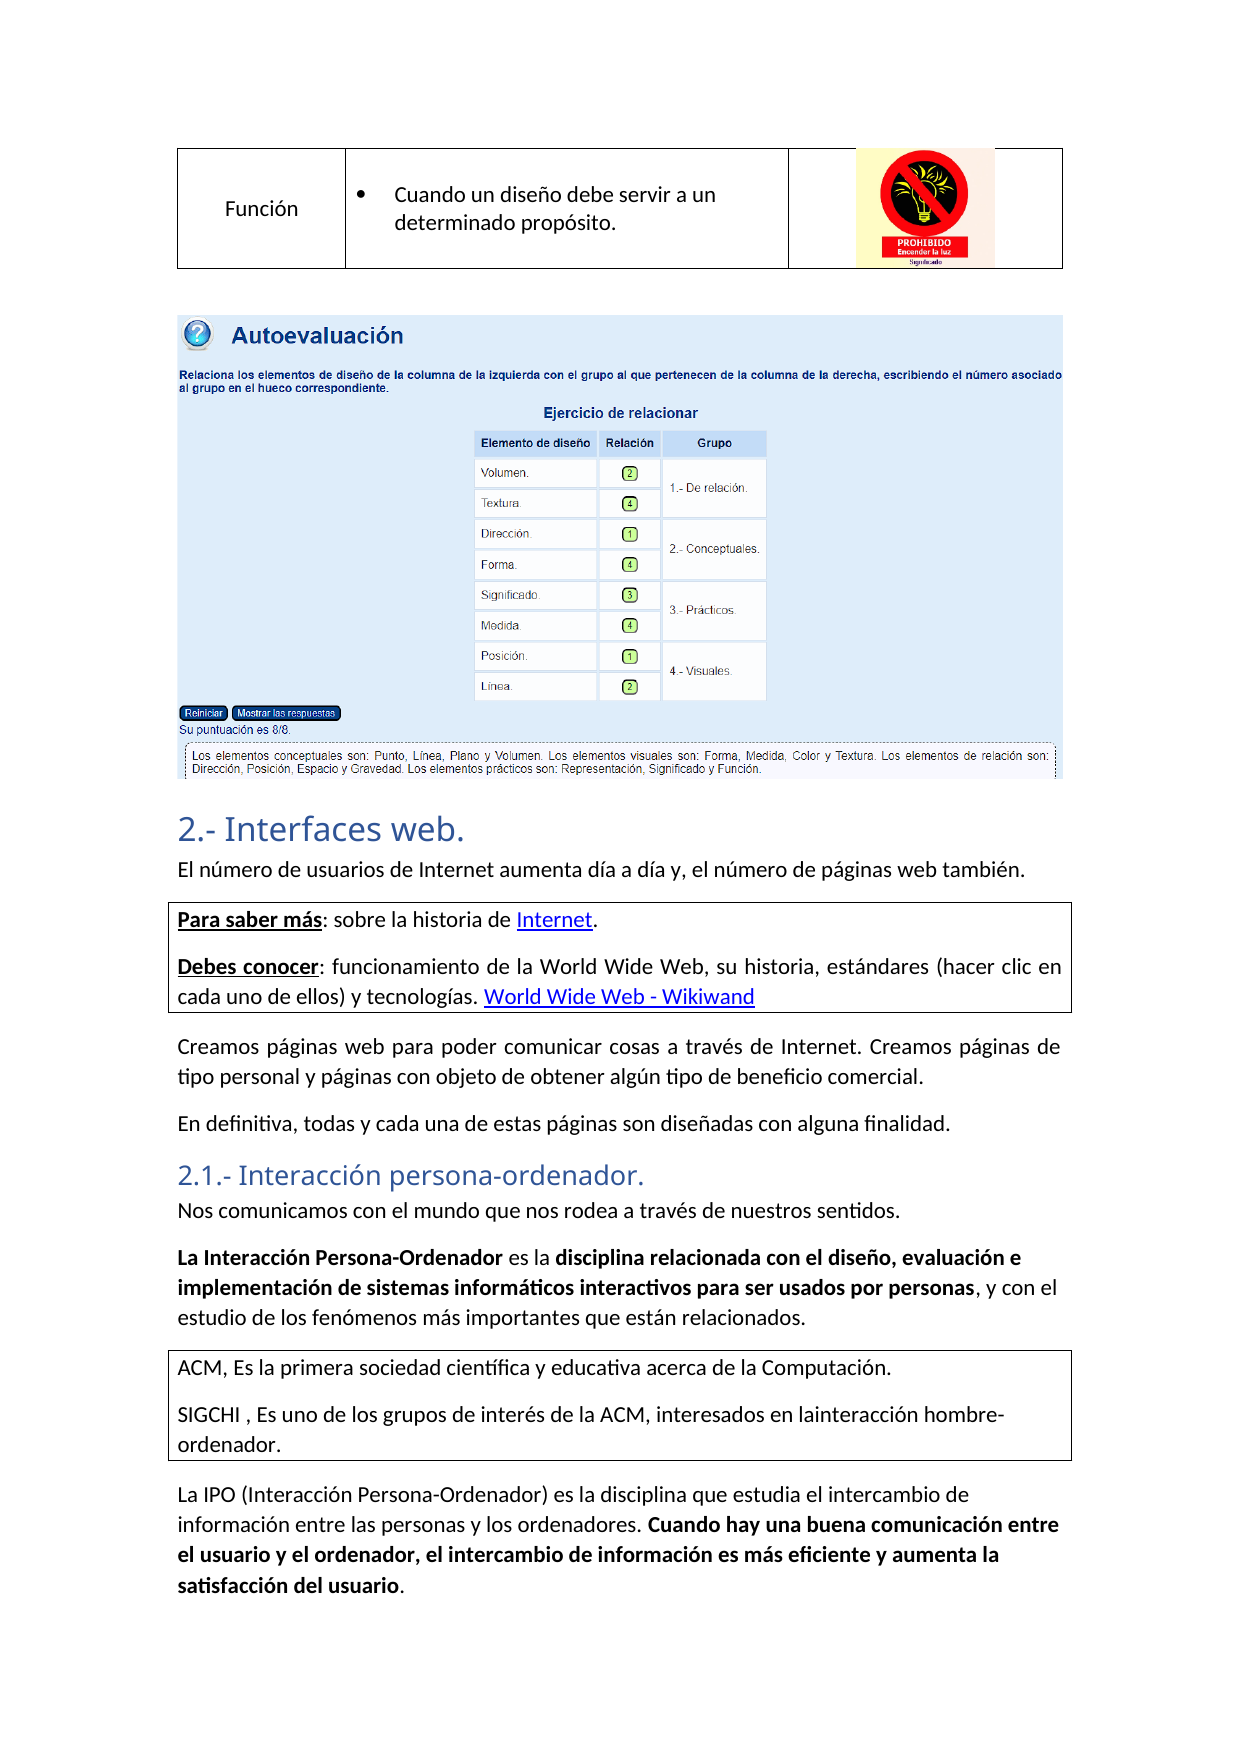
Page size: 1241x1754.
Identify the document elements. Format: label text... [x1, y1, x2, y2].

text SIGCHI , Es uno de los grupos de interés de la ACM, interesados en lainteracción hombre-ordenador. [169, 1397, 1071, 1460]
picture [856, 148, 995, 268]
subtitle 2.- Interfaces web. [177, 806, 1063, 851]
text La IPO (Interacción Persona-Ordenador) es la disciplina que estudia el intercambio de información entre las personas y los ordenadores. Cuando hay una buena comunicación entre el usuario y el ordenador, el intercambio de información es más eficiente y aumenta la satisfacción del usuario. [177, 1480, 1063, 1599]
text Debes conocer: funcionamiento de la World Wide Web, su historia, estándares (hacer clic en cada uno de ellos) y tecnologías. World Wide Web - Wikiwand [169, 949, 1071, 1012]
table_cell Cuando un diseño debe servir a un determinado propósito. [346, 149, 788, 267]
table_cell Función [178, 149, 345, 267]
text Para saber más: sobre la historia de Internet. [169, 903, 1071, 933]
text Nos comunicamos con el mundo que nos rodea a través de nuestros sentidos. [177, 1196, 1063, 1224]
text La Interacción Persona-Ordenador es la disciplina relacionada con el diseño, evaluación e implementación de sistemas informáticos interactivos para ser usados por personas, y con el estudio de los fenómenos más importantes que están relacionados. [177, 1243, 1063, 1331]
table_cell [995, 149, 1062, 267]
table_cell [789, 149, 856, 267]
text Creamos páginas web para poder comunicar cosas a través de Internet. Creamos páginas de tipo personal y páginas con objeto de obtener algún tipo de beneficio comercial. [177, 1032, 1063, 1090]
picture [177, 315, 1063, 779]
subtitle 2.1.- Interacción persona-ordenador. [177, 1156, 1063, 1193]
text ACM, Es la primera sociedad científica y educativa acerca de la Computación. [169, 1351, 1071, 1381]
text En definitiva, todas y cada una de estas páginas son diseñadas con alguna finalidad. [177, 1109, 1063, 1137]
text El número de usuarios de Internet aumenta día a día y, el número de páginas web también. [177, 855, 1063, 883]
